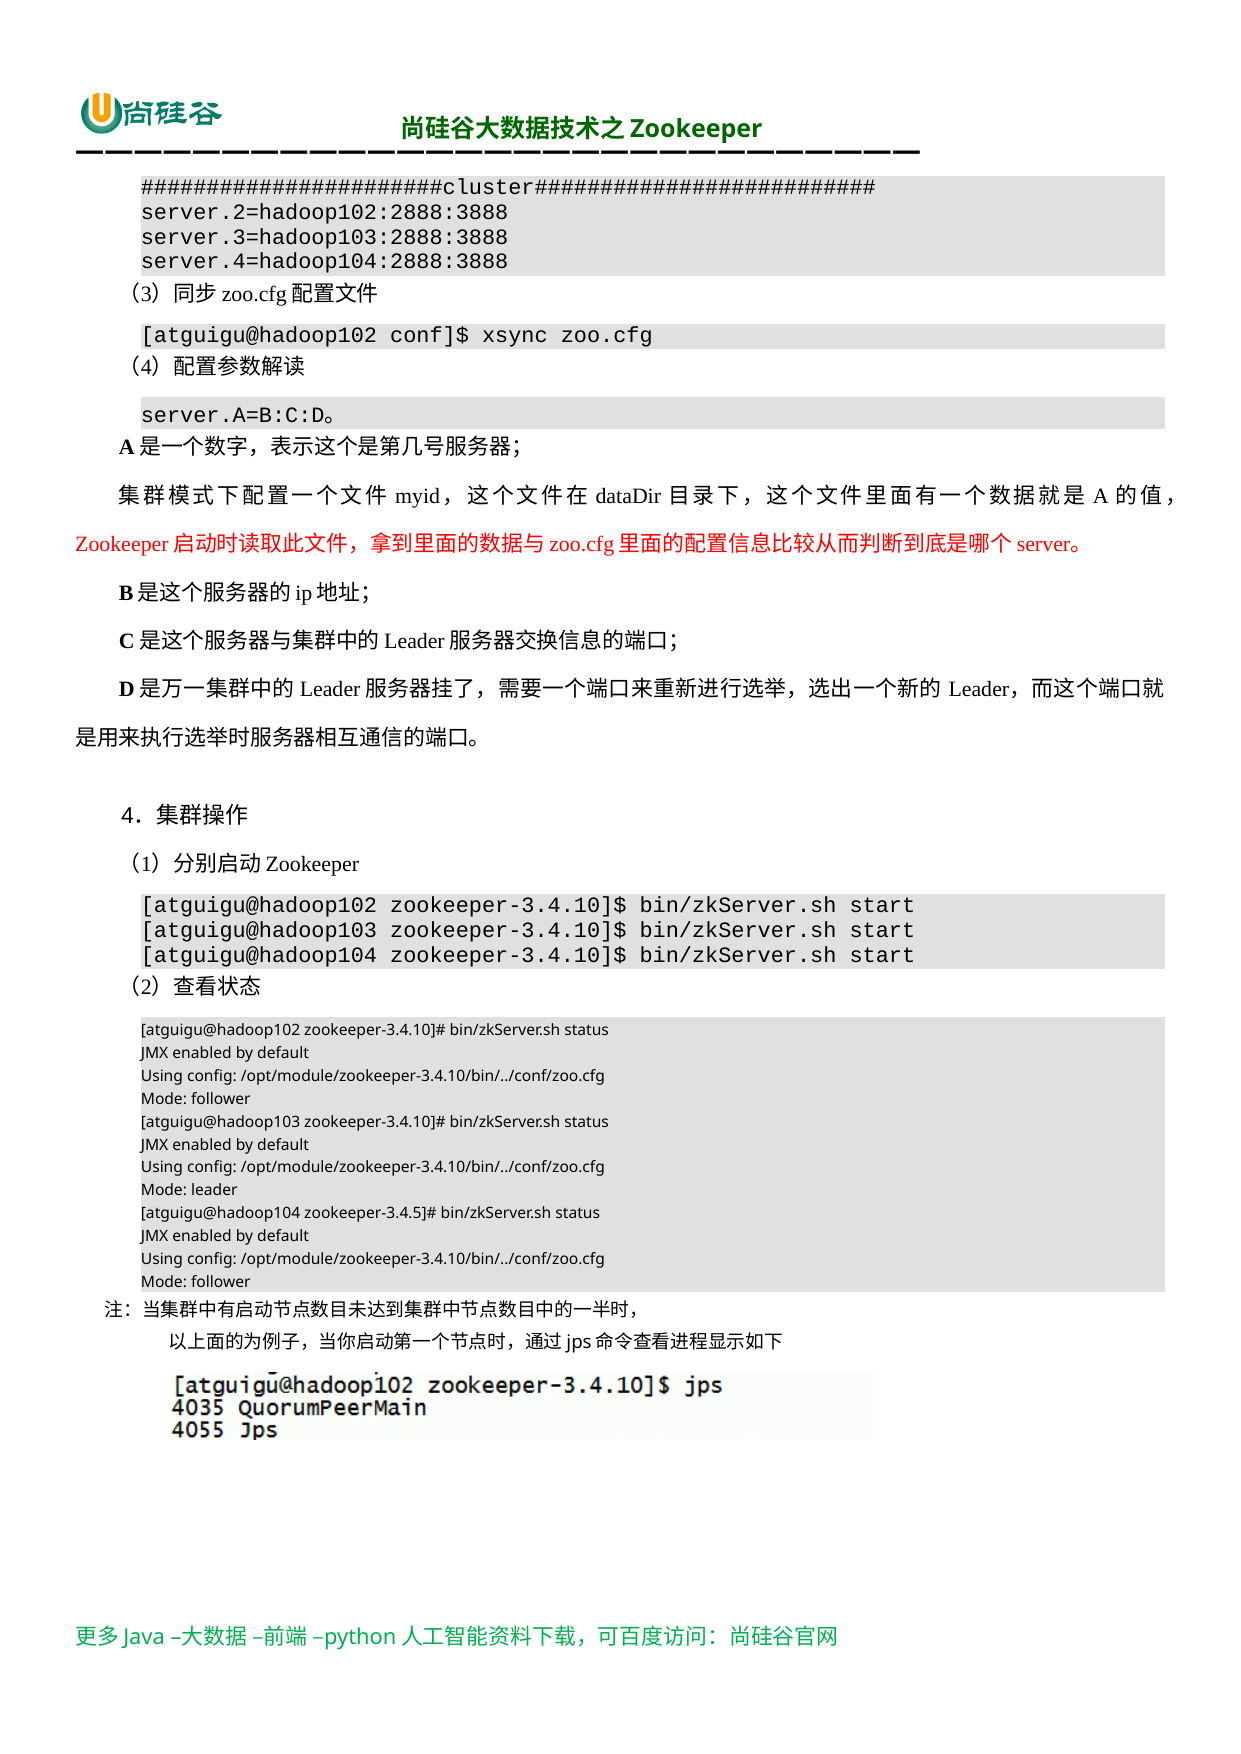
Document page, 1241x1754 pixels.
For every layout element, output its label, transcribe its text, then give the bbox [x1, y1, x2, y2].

text Mode: follower [141, 1086, 1165, 1109]
text [atguigu@hadoop104 zookeeper-3.4.10]$ bin/zkServer.sh start [141, 944, 1165, 969]
text A是一个数字，表示这个是第几号服务器； [75, 429, 1165, 461]
text [atguigu@hadoop103 zookeeper-3.4.10]# bin/zkServer.sh status [141, 1109, 1165, 1132]
text [atguigu@hadoop102 conf]$ xsync zoo.cfg [141, 324, 1165, 349]
text 集群模式下配置一个文件myid，这个文件在dataDir目录下，这个文件里面有一个数据就是A的值，Zookeeper启动时读取此文件，拿到里面的数据与zoo.cfg里面的配置信息比较从而判断到底是哪个server。 [75, 477, 1165, 558]
text Mode: leader [141, 1177, 1165, 1200]
text （3）同步zoo.cfg配置文件 [75, 276, 1165, 308]
text #######################cluster########################## [141, 176, 1165, 201]
text JMX enabled by default [141, 1040, 1165, 1063]
text [atguigu@hadoop102 zookeeper-3.4.10]# bin/zkServer.sh status [141, 1017, 1165, 1040]
text （2）查看状态 [75, 969, 1165, 1001]
picture [75, 88, 226, 138]
text （4）配置参数解读 [75, 349, 1165, 381]
text [atguigu@hadoop104 zookeeper-3.4.5]# bin/zkServer.sh status [141, 1200, 1165, 1223]
text server.A=B:C:D。 [141, 397, 1165, 429]
text [atguigu@hadoop103 zookeeper-3.4.10]$ bin/zkServer.sh start [141, 919, 1165, 944]
text （1）分别启动Zookeeper [75, 846, 1165, 878]
text 4．集群操作 [75, 781, 1165, 846]
text Using config: /opt/module/zookeeper-3.4.10/bin/../conf/zoo.cfg [141, 1154, 1165, 1177]
text server.3=hadoop103:2888:3888 [141, 226, 1165, 251]
text D是万一集群中的Leader服务器挂了，需要一个端口来重新进行选举，选出一个新的Leader，而这个端口就是用来执行选举时服务器相互通信的端口。 [75, 671, 1165, 752]
text [atguigu@hadoop102 zookeeper-3.4.10]$ bin/zkServer.sh start [141, 894, 1165, 919]
text Using config: /opt/module/zookeeper-3.4.10/bin/../conf/zoo.cfg [141, 1063, 1165, 1086]
text C是这个服务器与集群中的Leader服务器交换信息的端口； [75, 623, 1165, 655]
text server.2=hadoop102:2888:3888 [141, 201, 1165, 226]
text Using config: /opt/module/zookeeper-3.4.10/bin/../conf/zoo.cfg [141, 1246, 1165, 1269]
text B是这个服务器的ip地址； [75, 574, 1165, 607]
text JMX enabled by default [141, 1223, 1165, 1246]
picture [168, 1372, 874, 1440]
text JMX enabled by default [141, 1132, 1165, 1154]
text server.4=hadoop104:2888:3888 [141, 251, 1165, 276]
text Mode: follower [141, 1269, 1165, 1292]
